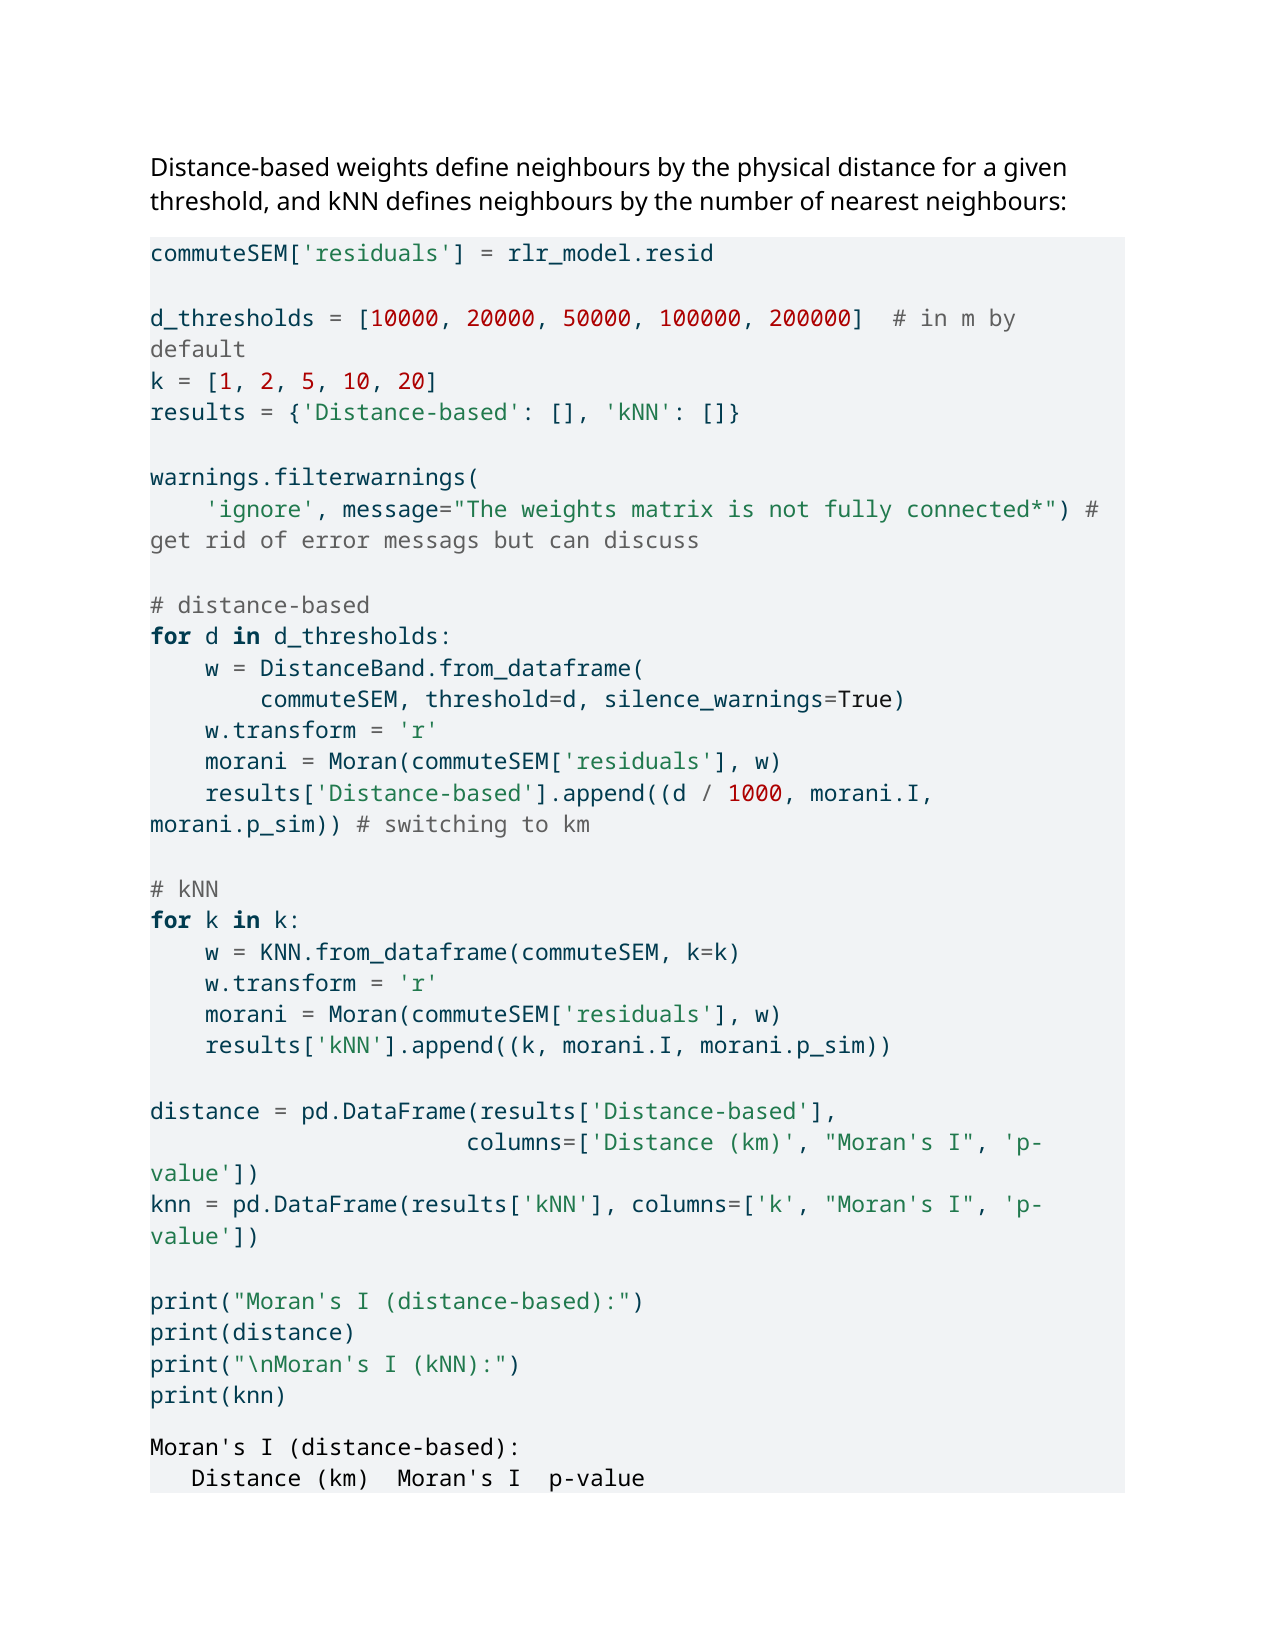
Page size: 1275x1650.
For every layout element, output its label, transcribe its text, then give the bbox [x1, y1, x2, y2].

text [150, 1431, 1125, 1493]
text Distance-based weights define neighbours by the physical distance for a given threshold, and kNN defines neighbours by the number of nearest neighbours: [150, 150, 1125, 218]
text commuteSEM['residuals'] = rlr_model.resid d_thresholds = [10000, 20000, 50000, 100000, 200000] # in m by default k = [1, 2, 5, 10, 20] results = {'Distance-based': [], 'kNN': []} warnings.filterwarnings( 'ignore', message="The weights matrix is not fully connected*") # get rid of error messags but can discuss # distance-based for d in d_thresholds: w = DistanceBand.from_dataframe( commuteSEM, threshold=d, silence_warnings=True) w.transform = 'r' morani = Moran(commuteSEM['residuals'], w) results['Distance-based'].append((d / 1000, morani.I, morani.p_sim)) # switching to km # kNN for k in k: w = KNN.from_dataframe(commuteSEM, k=k) w.transform = 'r' morani = Moran(commuteSEM['residuals'], w) results['kNN'].append((k, morani.I, morani.p_sim)) distance = pd.DataFrame(results['Distance-based'], columns=['Distance (km)', "Moran's I", 'p-value']) knn = pd.DataFrame(results['kNN'], columns=['k', "Moran's I", 'p-value']) print("Moran's I (distance-based):") print(distance) print("\nMoran's I (kNN):") print(knn) [150, 237, 1125, 1410]
